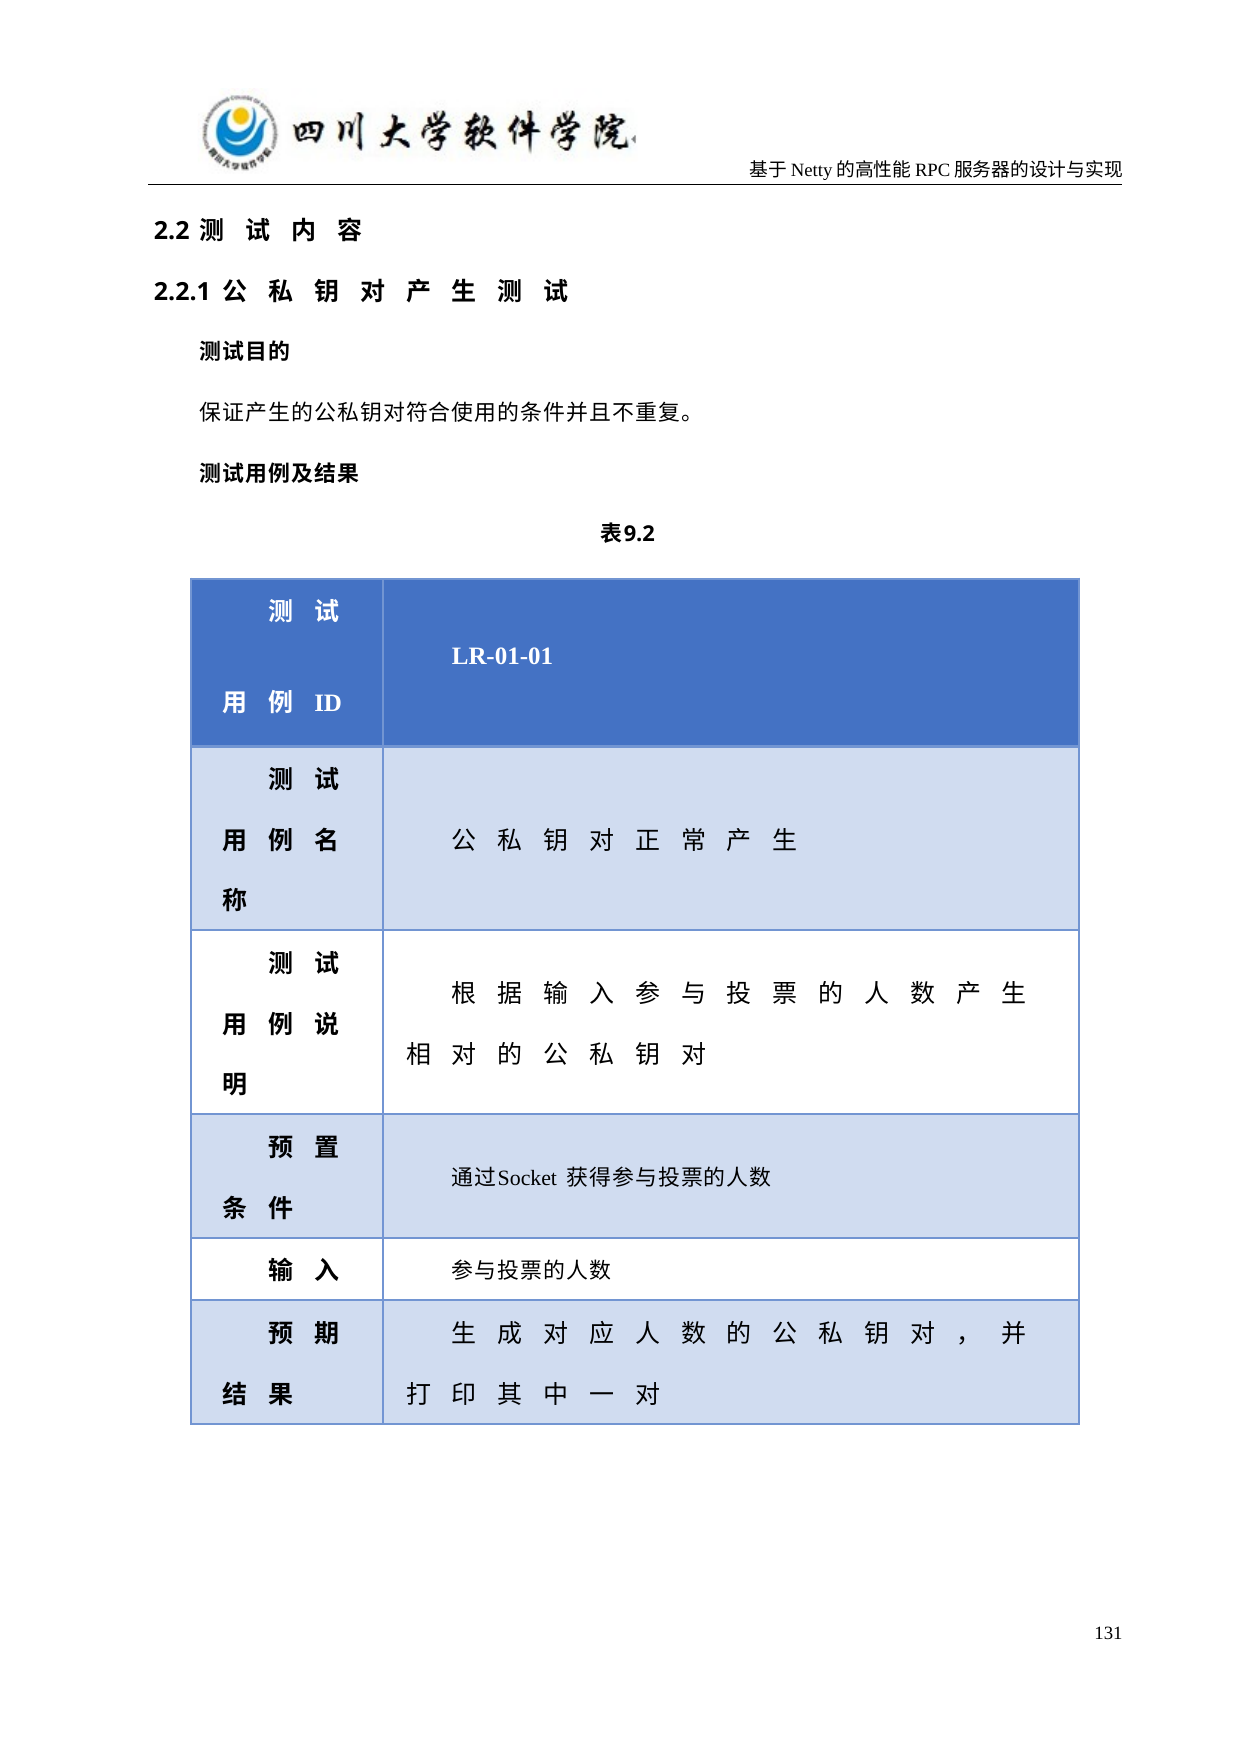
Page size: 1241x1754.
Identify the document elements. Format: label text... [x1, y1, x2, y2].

table_cell 预置条件 [192, 1115, 382, 1237]
table_cell 公私钥对正常产生 [384, 748, 1078, 929]
text 测试用例及结果 [154, 441, 1116, 502]
text 测试目的 [154, 320, 1116, 380]
table_cell 测试用例名称 [192, 748, 382, 929]
table_cell 测试用例说明 [192, 931, 382, 1113]
table_cell 预期结果 [192, 1301, 382, 1423]
text 保证产生的公私钥对符合使用的条件并且不重复。 [154, 380, 1116, 441]
text 表9.2 [154, 502, 1116, 562]
text 2.2.1 公私钥对产生测试 [154, 259, 1116, 320]
table_cell 根据输入参与投票的人数产生相对的公私钥对 [384, 931, 1078, 1113]
table_cell 通过Socket获得参与投票的人数 [384, 1115, 1078, 1237]
table_cell 生成对应人数的公私钥对，并打印其中一对 [384, 1301, 1078, 1423]
table_header 测试用例ID [192, 580, 382, 745]
table_cell 输入 [192, 1239, 382, 1299]
table_header LR-01-01 [384, 580, 1078, 745]
text 2.2 测试内容 [154, 198, 1116, 259]
table_cell 参与投票的人数 [384, 1239, 1078, 1299]
picture [197, 88, 639, 177]
